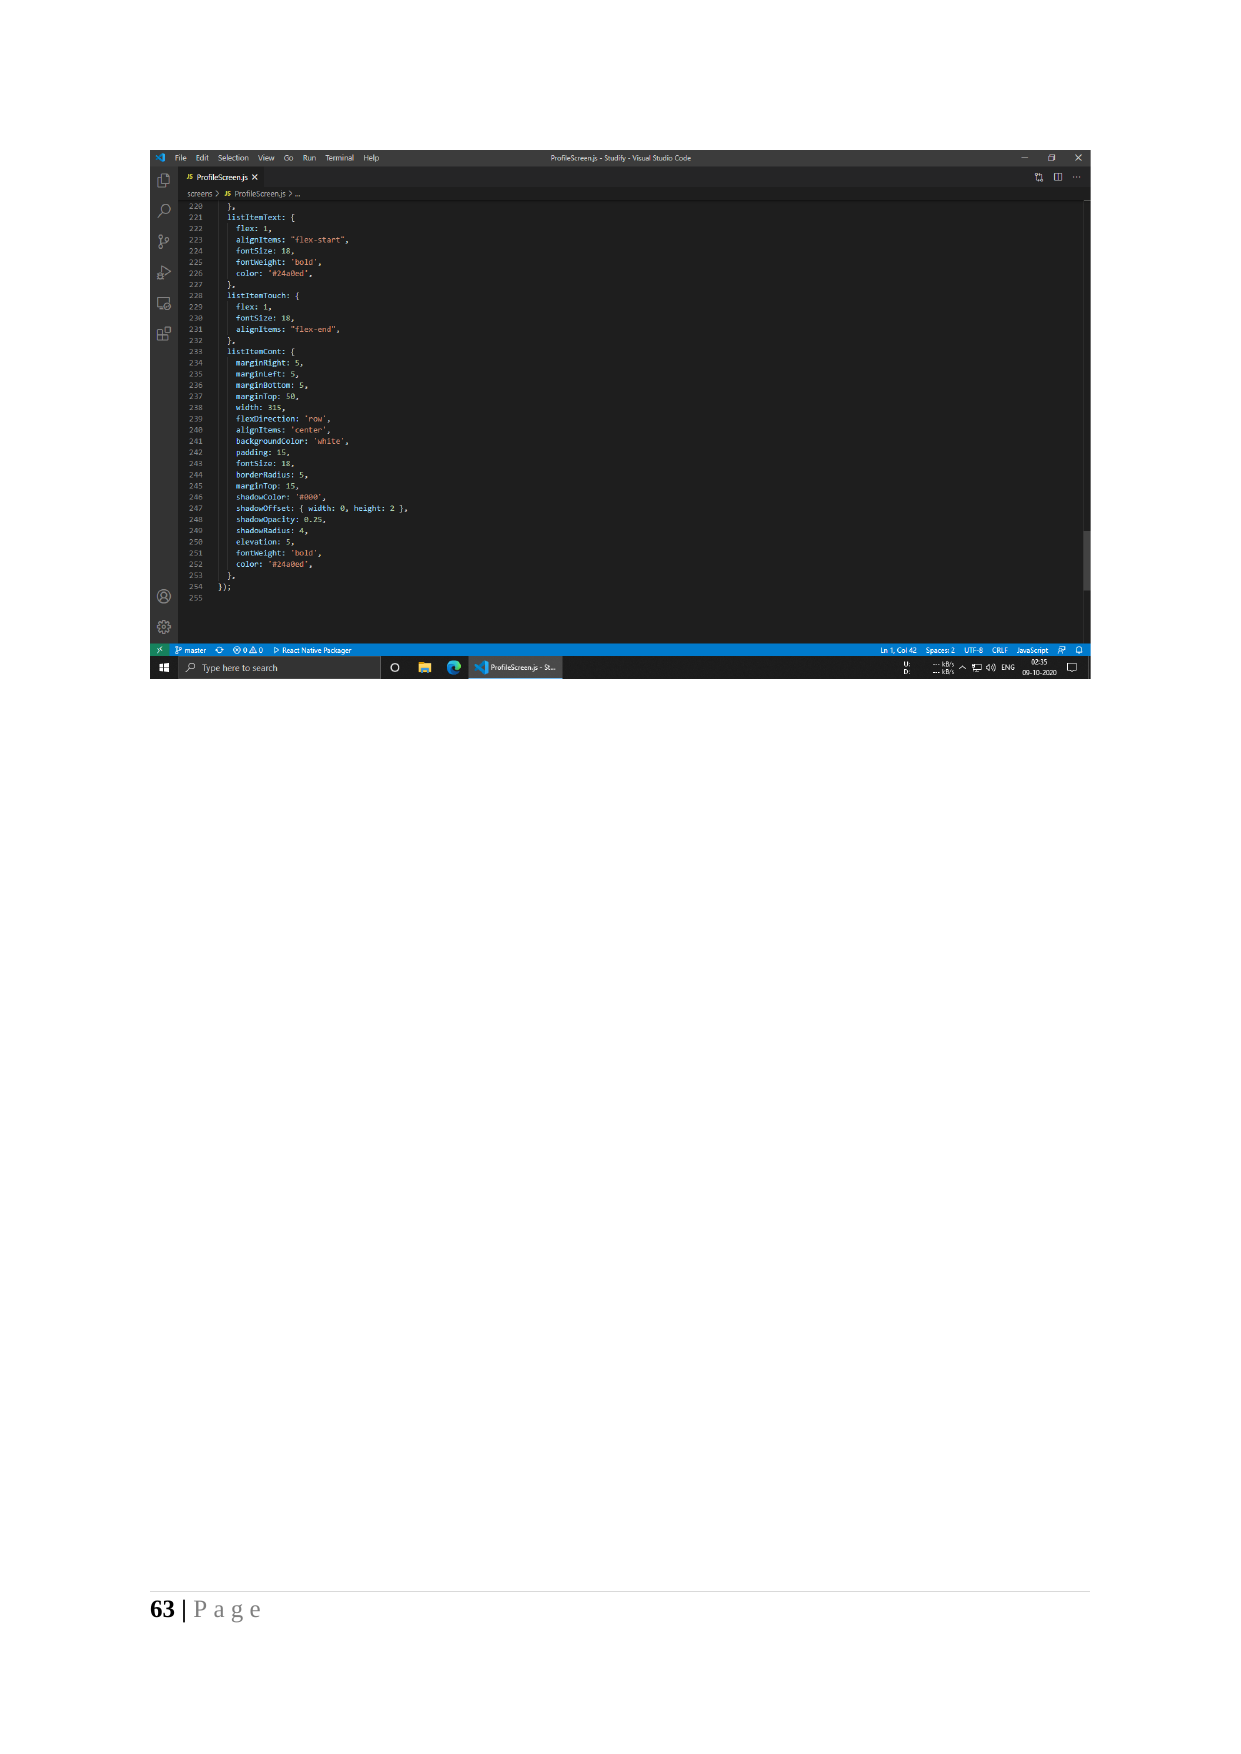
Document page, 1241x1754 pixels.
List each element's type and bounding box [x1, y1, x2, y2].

picture [150, 150, 1091, 679]
